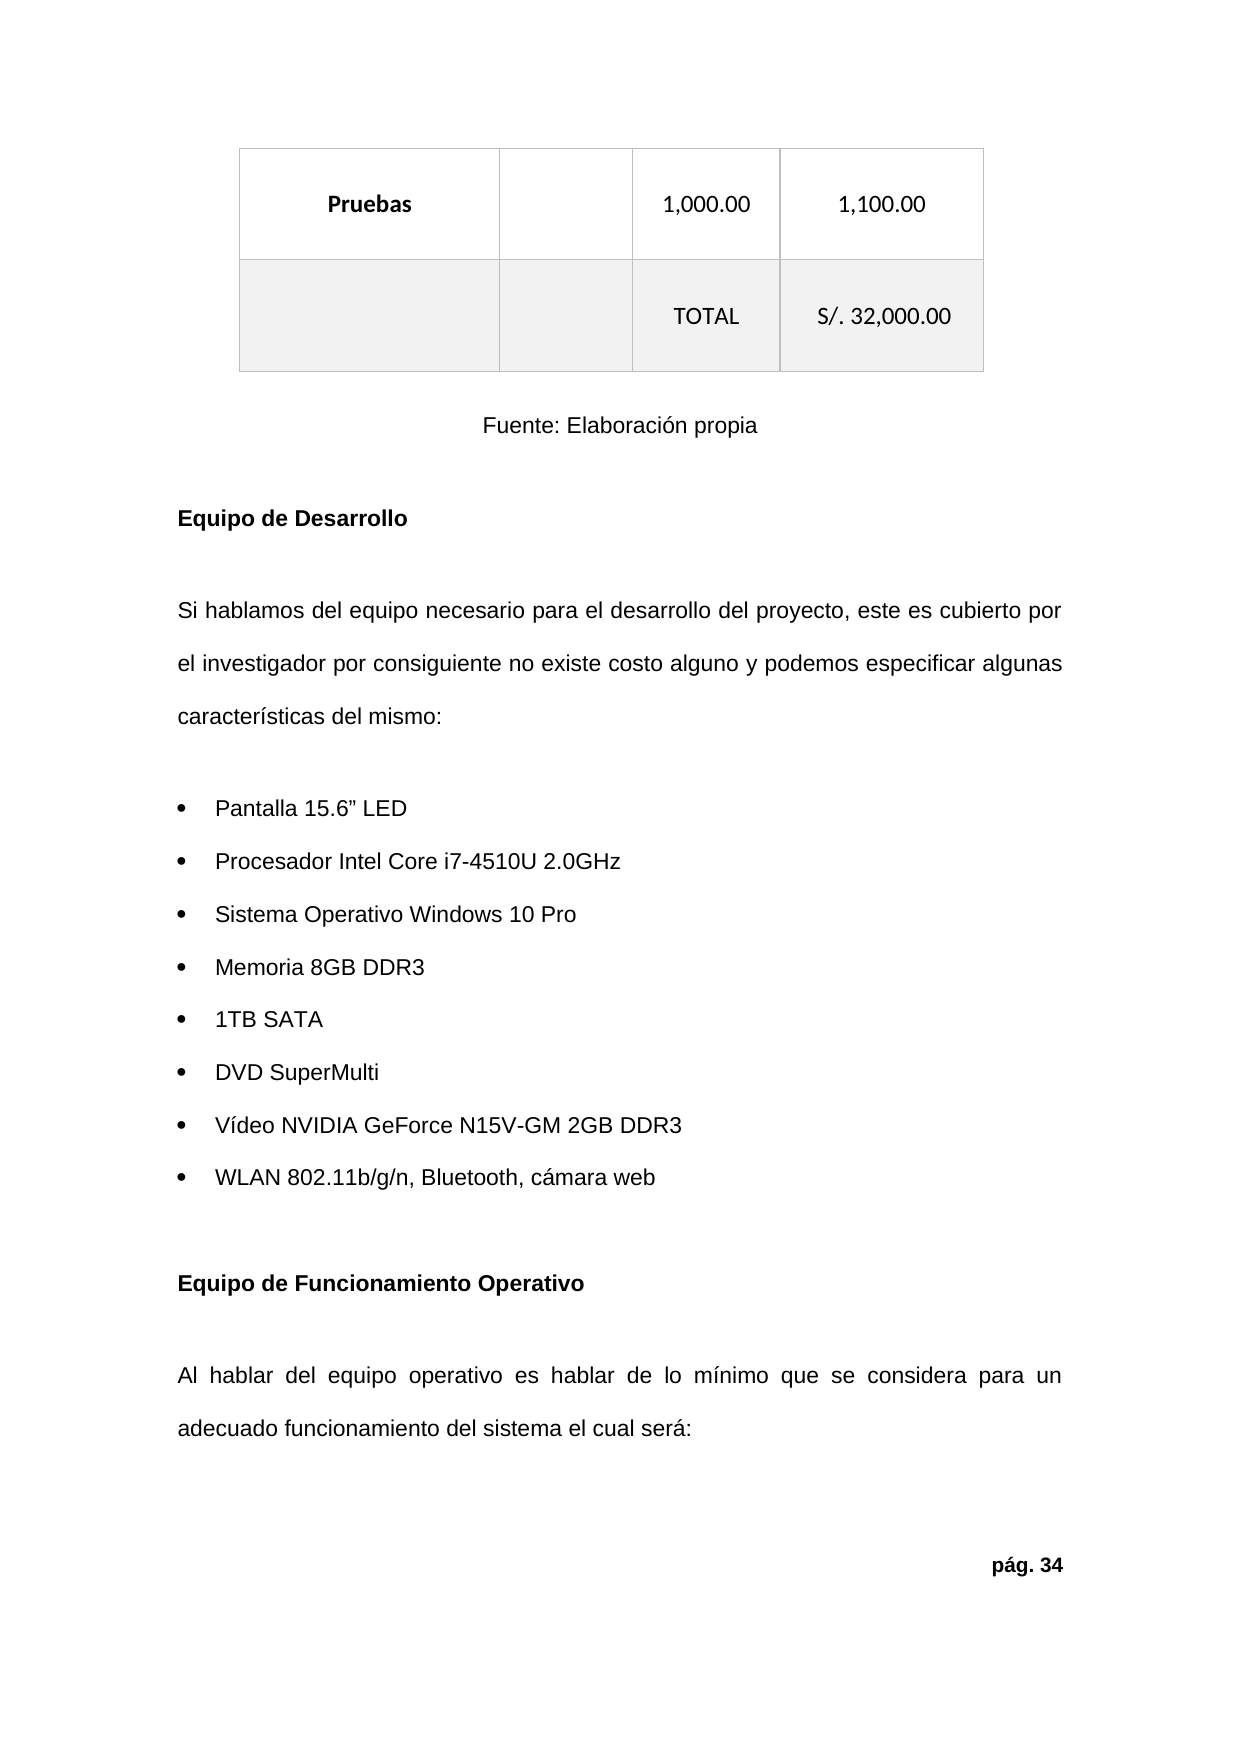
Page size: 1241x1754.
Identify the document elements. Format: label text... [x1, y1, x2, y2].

list Equipo de Funcionamiento Operativo [177, 1270, 1063, 1296]
list Vídeo NVIDIA GeForce N15V-GM 2GB DDR3 [177, 1112, 1063, 1138]
list Memoria 8GB DDR3 [177, 953, 1063, 980]
text Al hablar del equipo operativo es hablar de lo mínimo que se considera para un adecuado funcionamiento del sistema el cual será: [177, 1362, 1063, 1441]
table_cell S/. 1,100.00 [781, 149, 983, 259]
list DVD SuperMulti [177, 1059, 1063, 1085]
list Pantalla 15.6” LED [177, 795, 1063, 822]
table_cell [240, 260, 499, 371]
list Procesador Intel Core i7-4510U 2.0GHz [177, 848, 1063, 874]
table_cell S/. 32,000.00 [781, 260, 983, 371]
table_cell S/. 1,000.00 [633, 149, 779, 259]
list Sistema Operativo Windows 10 Pro [177, 901, 1063, 927]
text Si hablamos del equipo necesario para el desarrollo del proyecto, este es cubierto por el investigador por consiguiente no existe costo alguno y podemos especificar algunas características del mismo: [177, 597, 1063, 729]
text Fuente: Elaboración propia [177, 412, 1063, 438]
table_cell 2 [500, 149, 632, 259]
list WLAN 802.11b/g/n, Bluetooth, cámara web [177, 1164, 1063, 1191]
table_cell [240, 149, 499, 259]
list 1TB SATA [177, 1006, 1063, 1032]
table_cell TOTAL [633, 260, 779, 371]
list Equipo de Desarrollo [177, 504, 1063, 531]
table_cell [500, 260, 632, 371]
